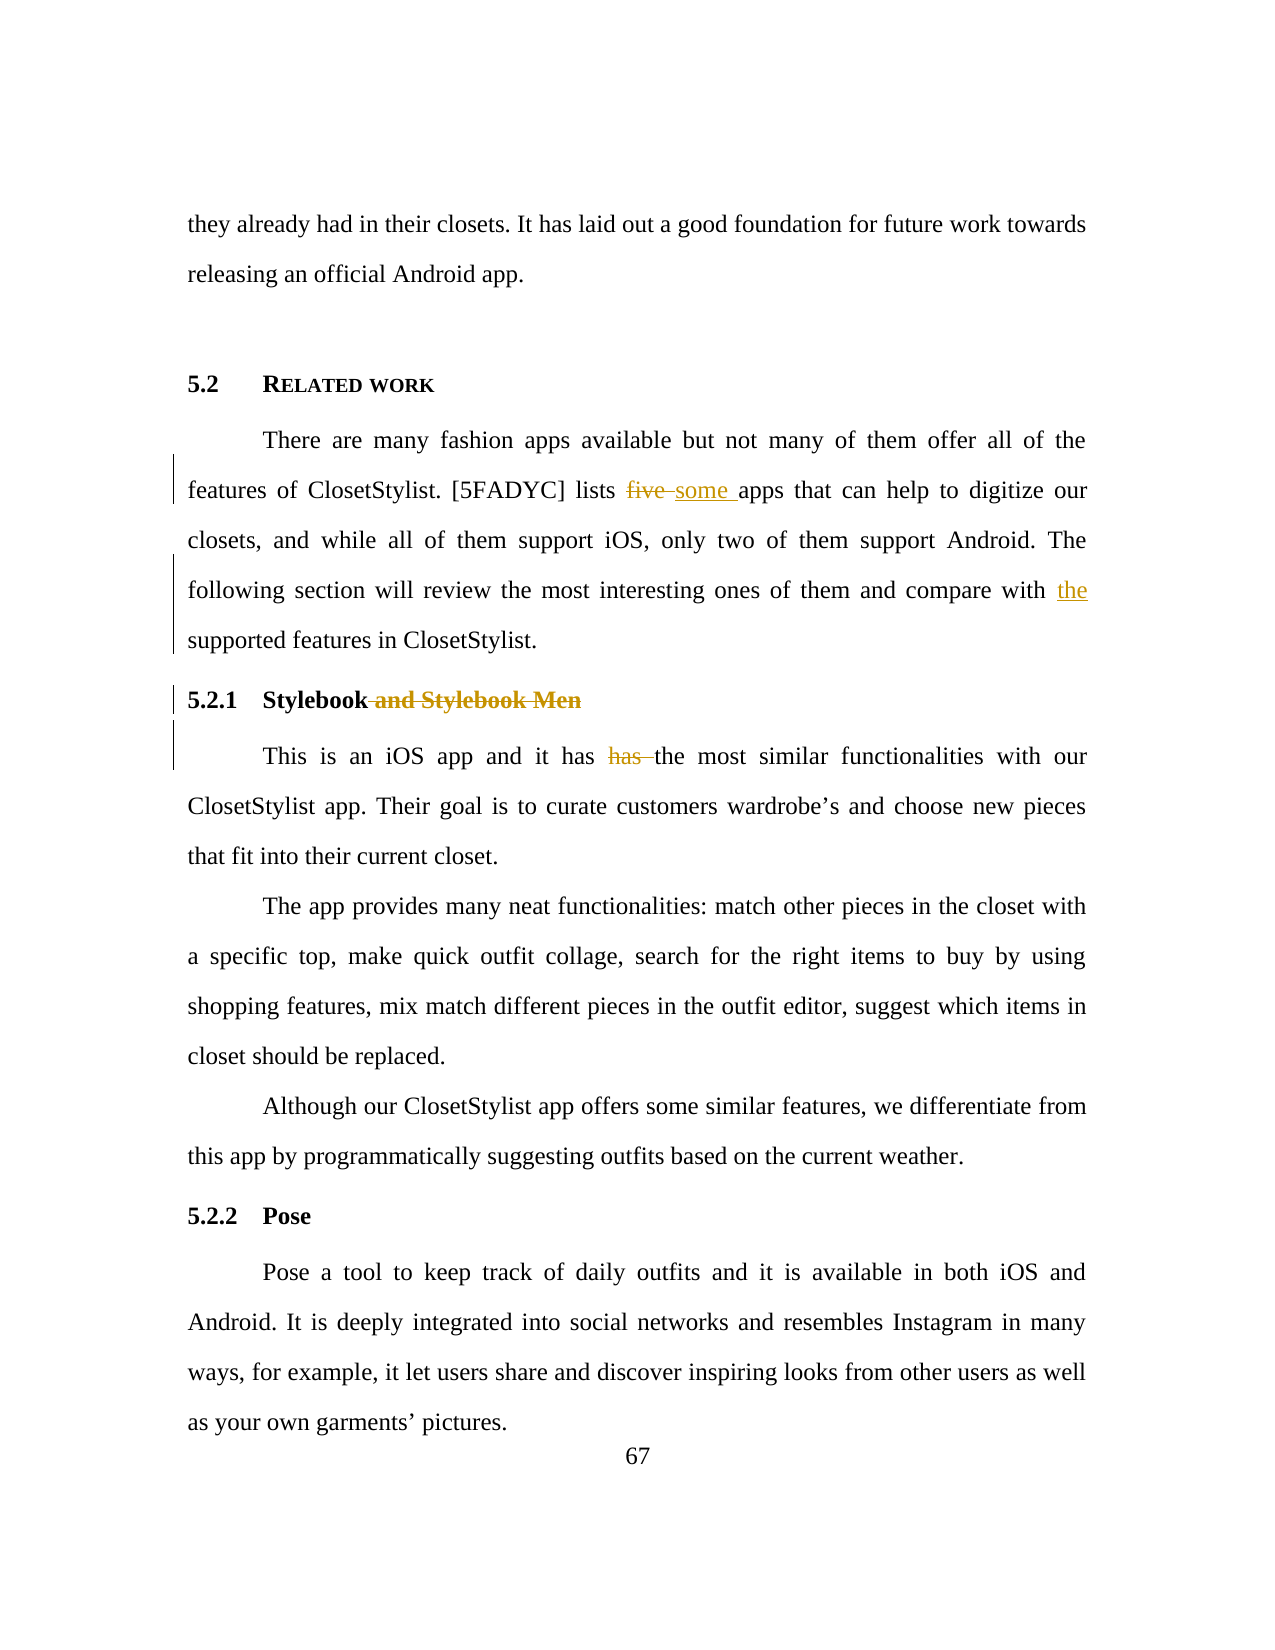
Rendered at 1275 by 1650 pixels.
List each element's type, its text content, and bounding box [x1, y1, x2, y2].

subtitle 5.2 Related work [187, 369, 1087, 397]
subtitle 5.2.1 Stylebook [187, 685, 1087, 714]
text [187, 187, 1087, 287]
text Although our ClosetStylist app offers some similar features, we differentiate from this app by programmatically suggesting outfits based on the current weather. [187, 1070, 1087, 1170]
subtitle 5.2.2 Pose [187, 1201, 1087, 1230]
text There are many fashion apps available but not many of them offer all of the features of ClosetStylist. [5FADYC] lists apps that can help to digitize our closets, and while all of them support iOS, only two of them support Android. The following section will review the most interesting ones of them and compare with supported features in ClosetStylist. [187, 404, 1087, 654]
text Pose a tool to keep track of daily outfits and it is available in both iOS and Android. It is deeply integrated into social networks and resembles Instagram in many ways, for example, it let users share and discover inspiring looks from other users as well as your own garments’ pictures. [187, 1236, 1087, 1436]
text The app provides many neat functionalities: match other pieces in the closet with a specific top, make quick outfit collage, search for the right items to buy by using shopping features, mix match different pieces in the outfit editor, suggest which items in closet should be replaced. [187, 870, 1087, 1070]
text This is an iOS app and it has the most similar functionalities with our ClosetStylist app. Their goal is to curate customers wardrobe’s and choose new pieces that fit into their current closet. [187, 720, 1087, 870]
